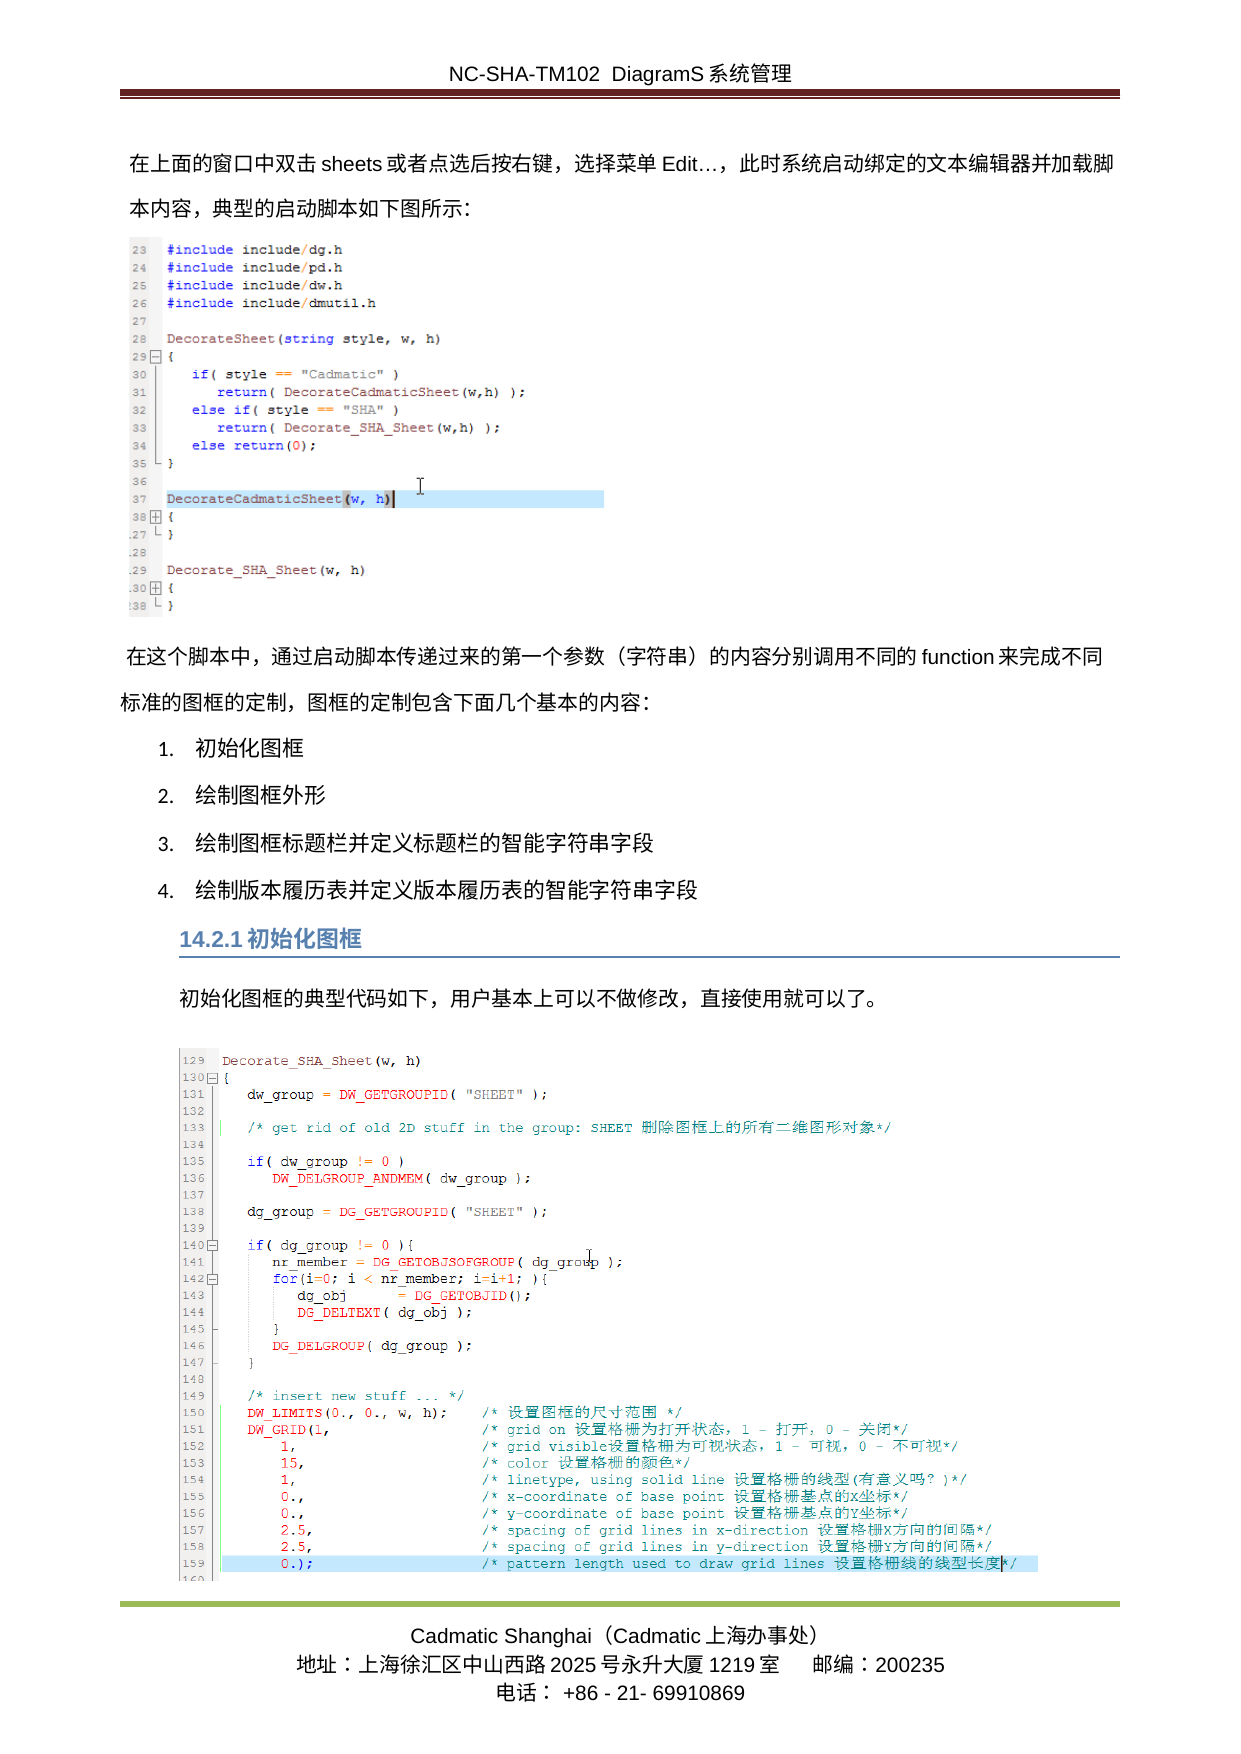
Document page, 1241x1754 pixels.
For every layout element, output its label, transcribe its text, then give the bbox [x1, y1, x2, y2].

text 初始化图框的典型代码如下，用户基本上可以不做修改，直接使用就可以了。 [179, 982, 1120, 1013]
list 绘制版本履历表并定义版本履历表的智能字符串字段 [157, 873, 1120, 905]
picture [129, 237, 605, 617]
picture [179, 1048, 1038, 1581]
subtitle 初始化图框 [179, 921, 1120, 956]
text 在上面的窗口中双击sheets或者点选后按右键，选择菜单Edit…，此时系统启动绑定的文本编辑器并加载脚本内容，典型的启动脚本如下图所示： [129, 147, 1120, 222]
list 初始化图框 [157, 731, 1120, 763]
list 绘制图框标题栏并定义标题栏的智能字符串字段 [157, 826, 1120, 858]
text 在这个脚本中，通过启动脚本传递过来的第一个参数（字符串）的内容分别调用不同的function来完成不同标准的图框的定制，图框的定制包含下面几个基本的内容： [120, 640, 1120, 716]
list 绘制图框外形 [157, 778, 1120, 810]
